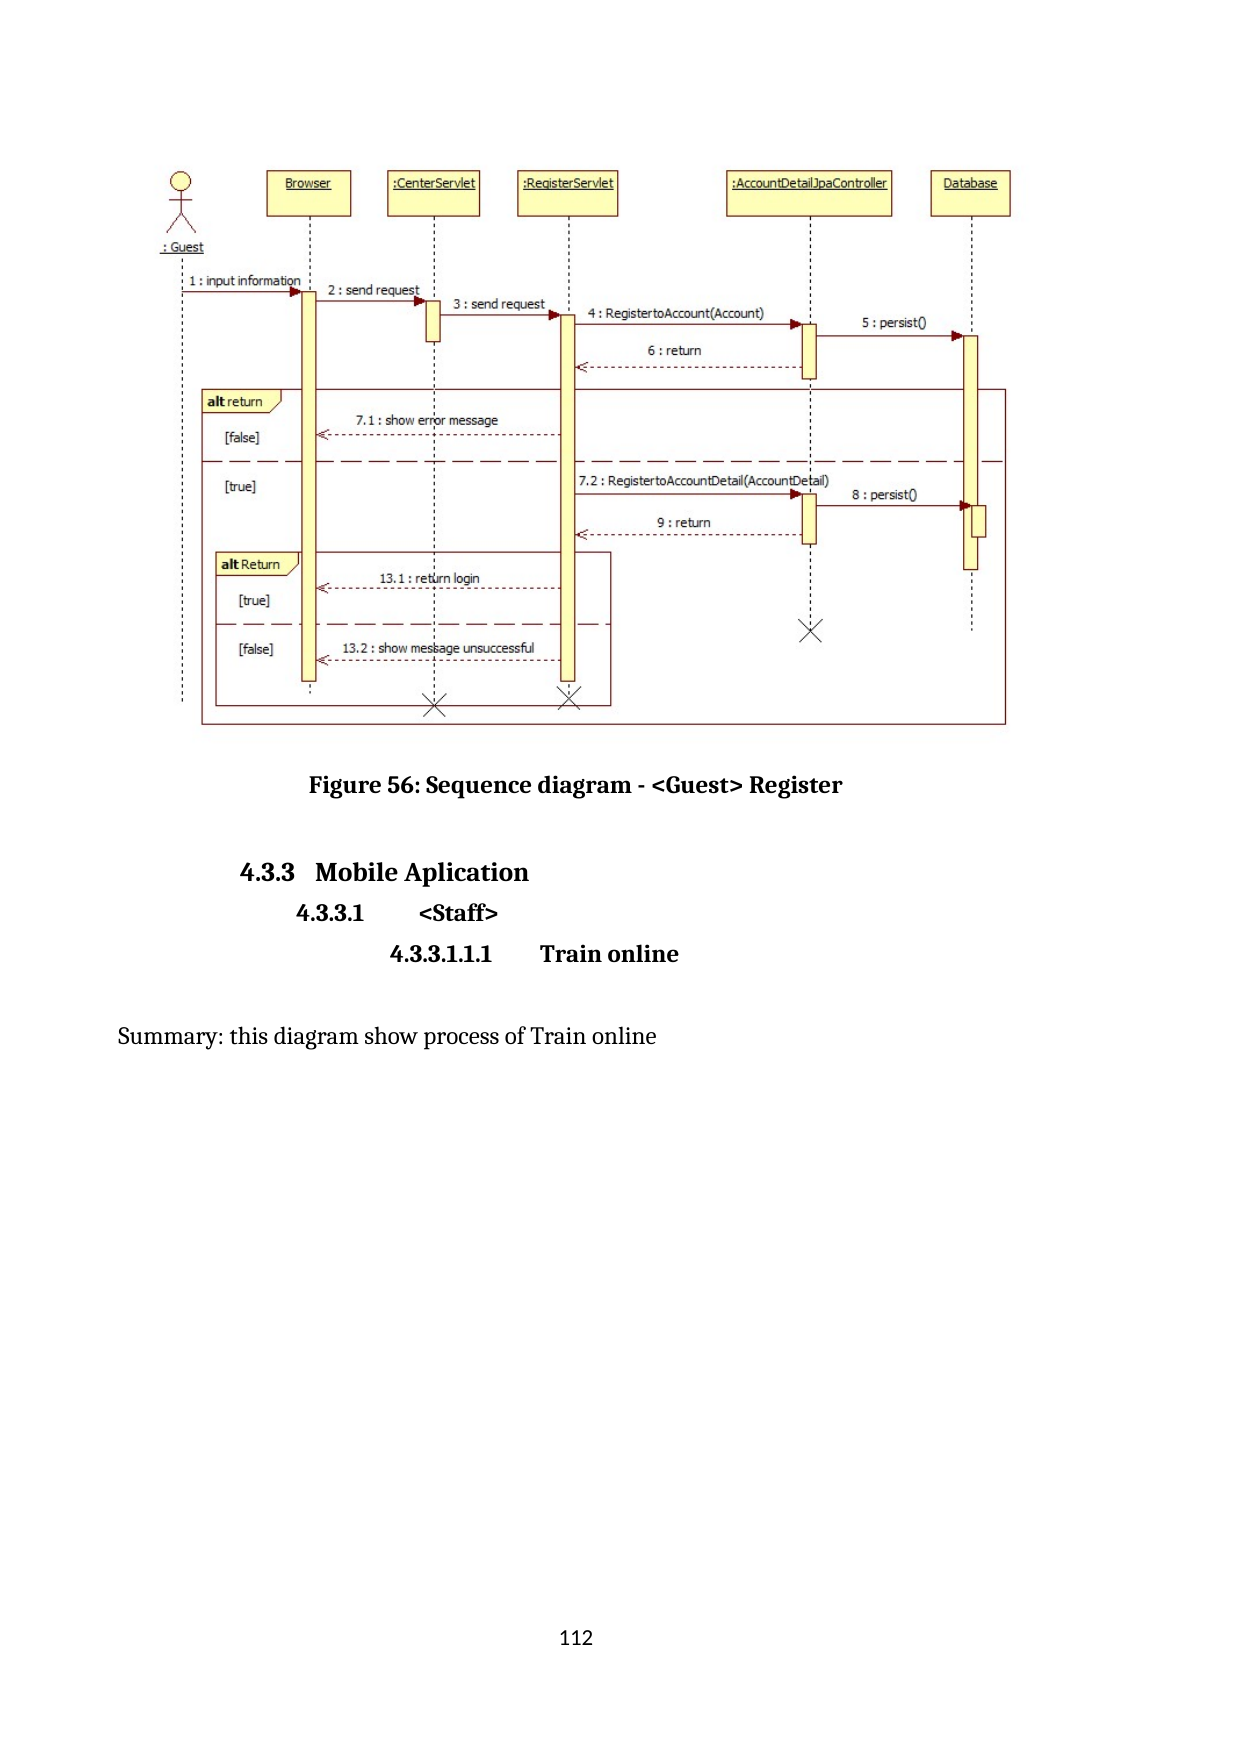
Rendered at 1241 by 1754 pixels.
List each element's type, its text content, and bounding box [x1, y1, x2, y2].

text Summary: this diagram show process of Train online [118, 1022, 1033, 1051]
subtitle Train online [390, 940, 1033, 969]
text Figure 56: Sequence diagram - <Guest> Register [118, 771, 1033, 800]
subtitle Mobile Aplication [240, 857, 1033, 888]
picture [118, 147, 1034, 747]
subtitle <Staff> [296, 899, 1033, 928]
